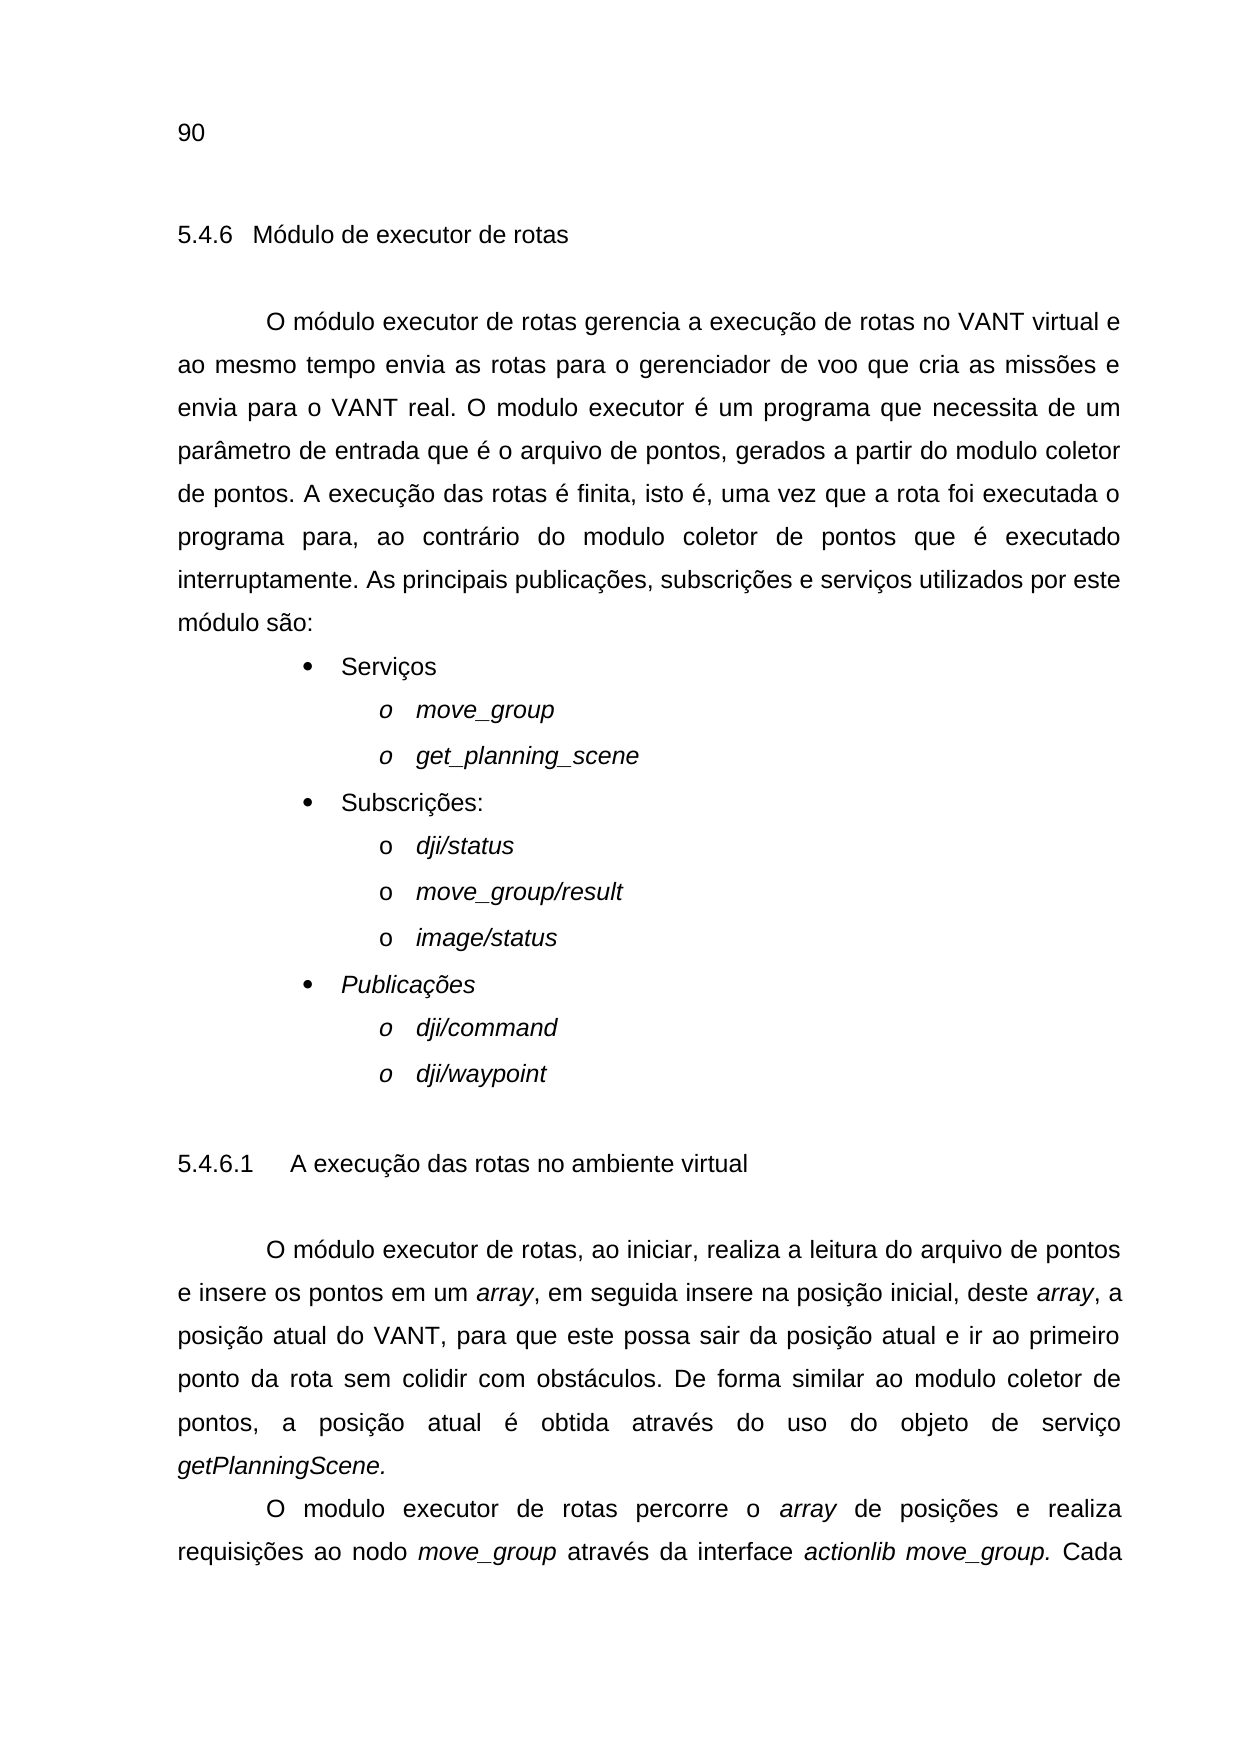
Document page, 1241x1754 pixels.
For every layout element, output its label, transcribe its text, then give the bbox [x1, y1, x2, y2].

list move_group/result [378, 877, 1122, 908]
list image/status [378, 923, 1122, 954]
list dji/waypoint [378, 1059, 1122, 1090]
list dji/status [378, 831, 1122, 862]
text O módulo executor de rotas, ao iniciar, realiza a leitura do arquivo de pontos e insere os pontos em um array, em seguida insere na posição inicial, deste array, a posição atual do VANT, para que este possa sair da posição atual e ir ao primeiro ponto da rota sem colidir com obstáculos. De forma similar ao modulo coletor de pontos, a posição atual é obtida através do uso do objeto de serviço getPlanningScene. [177, 1235, 1122, 1479]
list move_group [378, 695, 1122, 726]
list Serviços [303, 652, 1122, 680]
list Publicações [303, 970, 1122, 999]
list Subscrições: [303, 787, 1122, 816]
subtitle A execução das rotas no ambiente virtual [177, 1149, 1122, 1178]
text O módulo executor de rotas gerencia a execução de rotas no VANT virtual e ao mesmo tempo envia as rotas para o gerenciador de voo que cria as missões e envia para o VANT real. O modulo executor é um programa que necessita de um parâmetro de entrada que é o arquivo de pontos, gerados a partir do modulo coletor de pontos. A execução das rotas é finita, isto é, uma vez que a rota foi executada o programa para, ao contrário do modulo coletor de pontos que é executado interruptamente. As principais publicações, subscrições e serviços utilizados por este módulo são: [177, 307, 1122, 637]
list Módulo de executor de rotas [177, 220, 1122, 249]
list get_planning_scene [378, 741, 1122, 772]
list dji/command [378, 1013, 1122, 1044]
